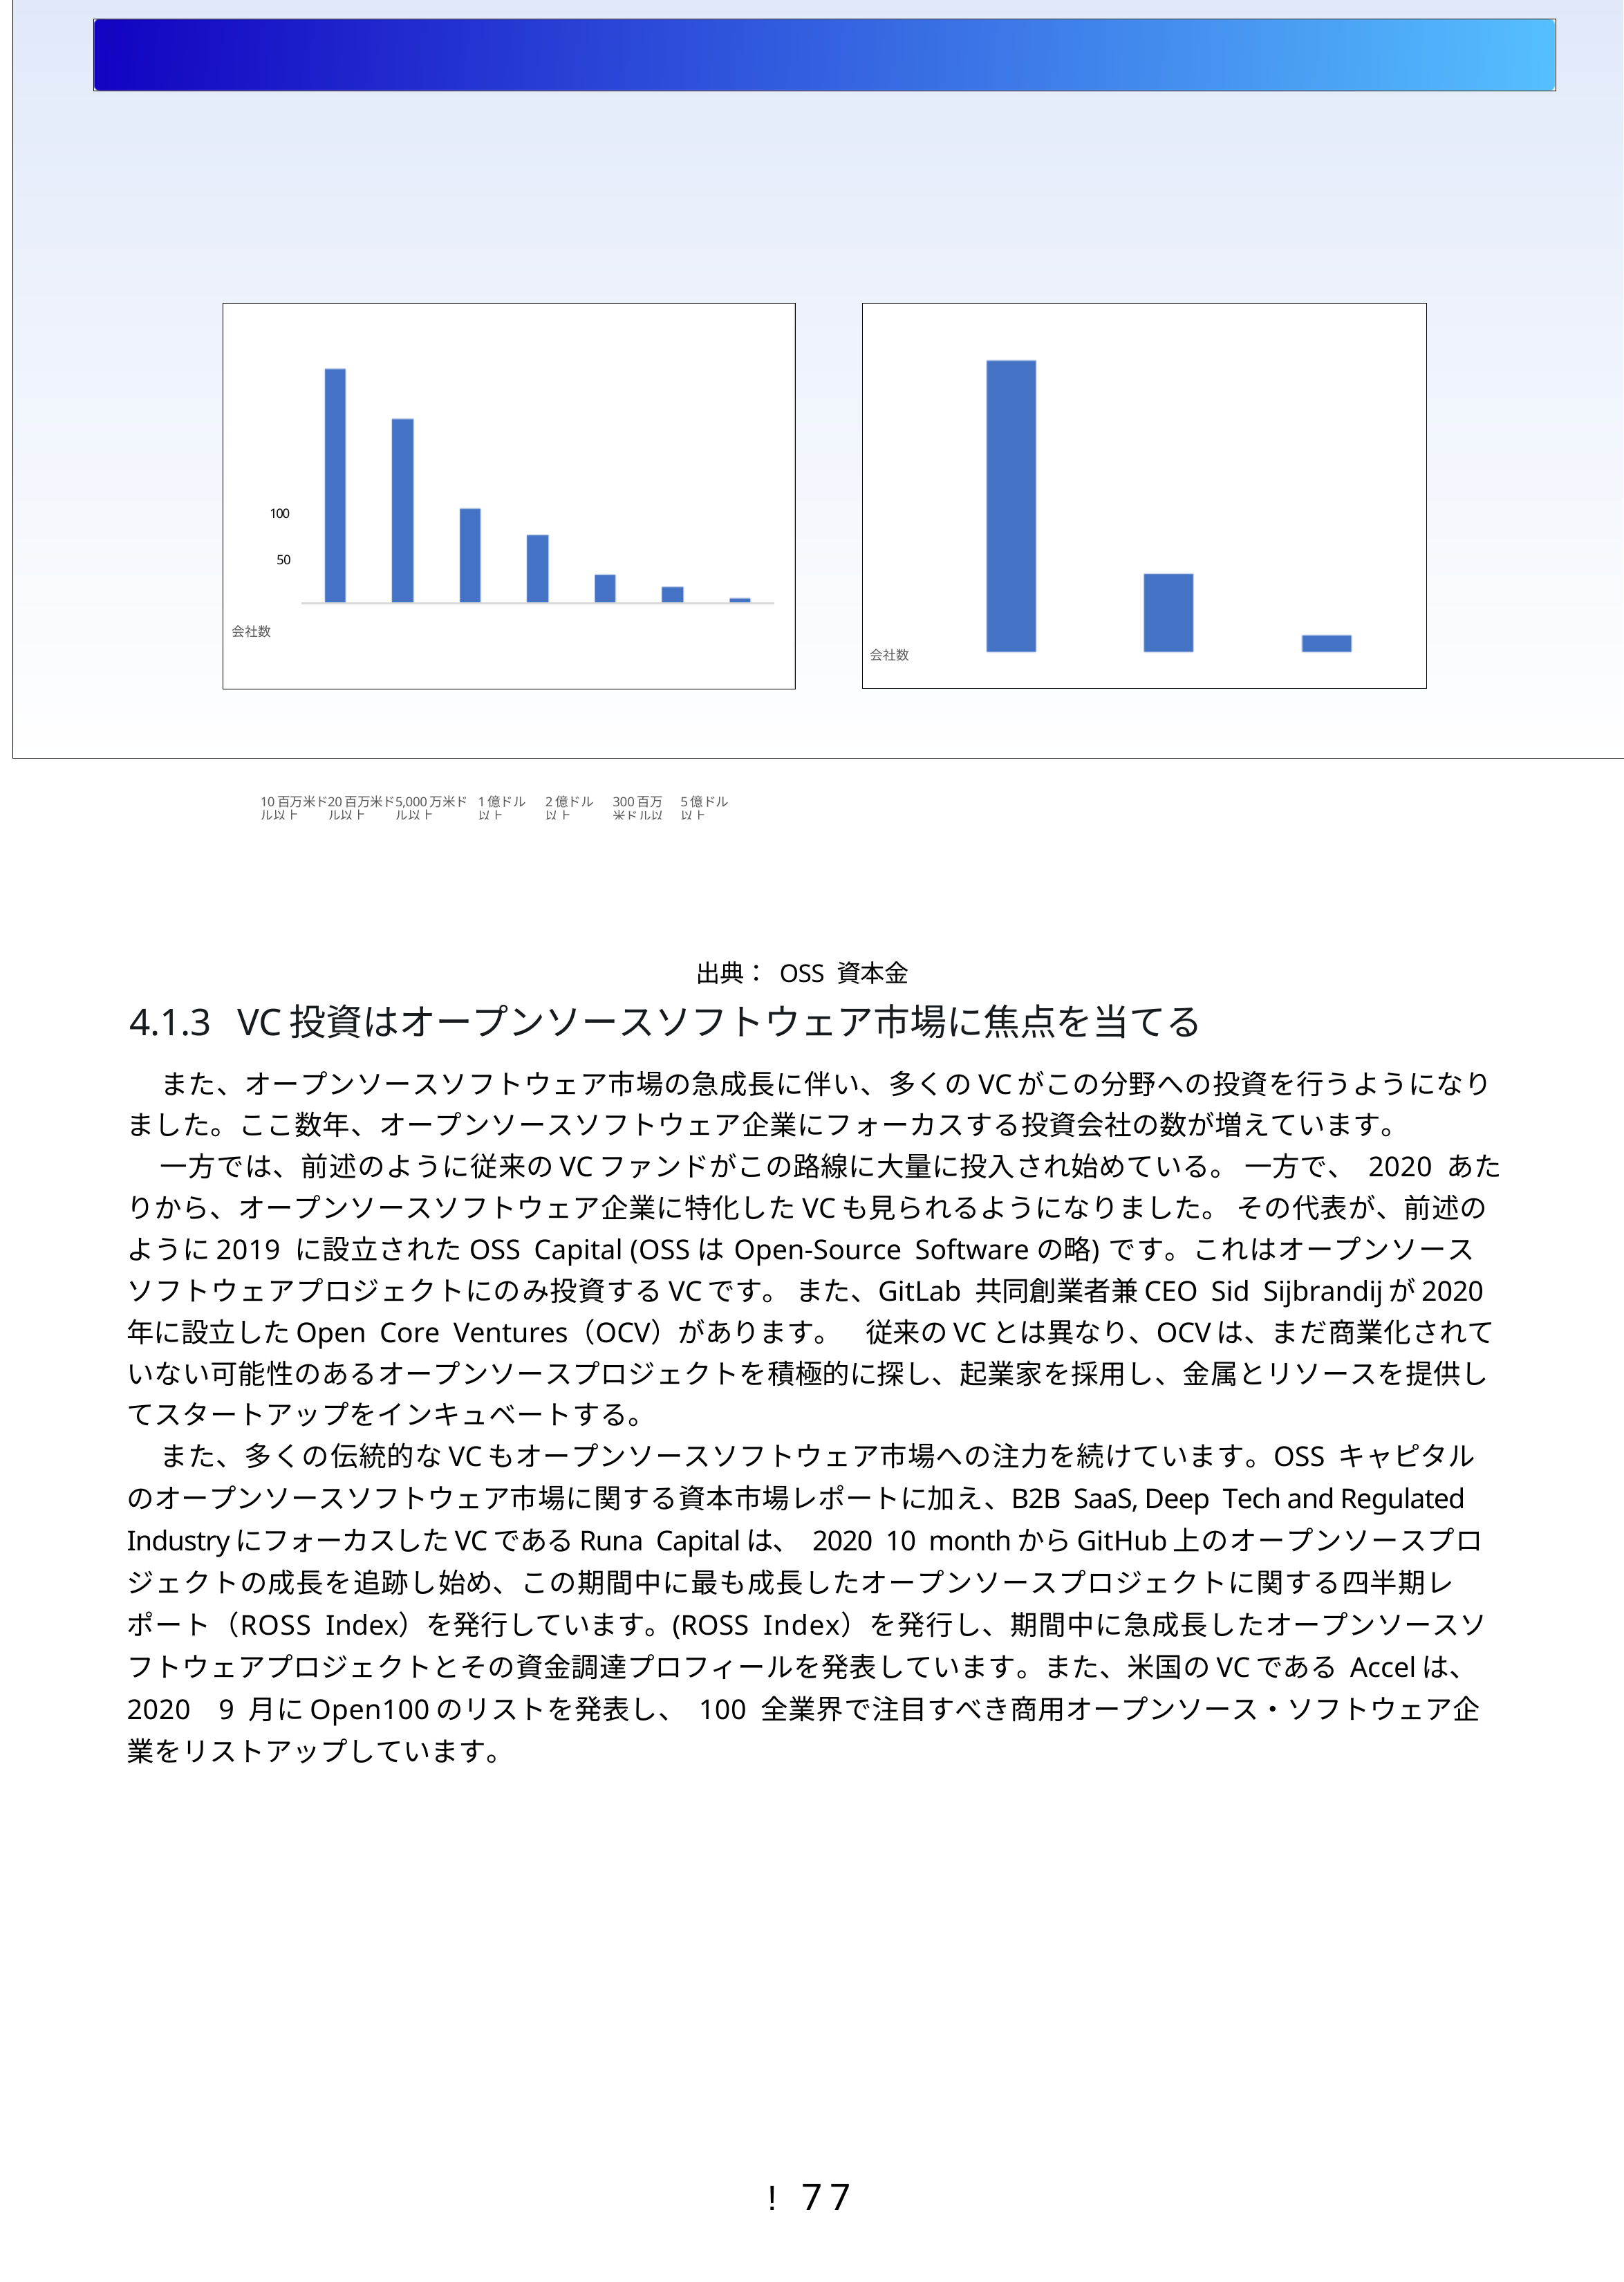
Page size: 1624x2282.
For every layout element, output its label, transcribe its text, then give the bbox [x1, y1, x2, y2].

picture [1249, 1299, 1256, 1301]
picture [1197, 1299, 1204, 1301]
text 4.1.3 VC投資はオープンソースソフトウェア市場に焦点を当てる [129, 1003, 1623, 1044]
text また、オープンソースソフトウェア市場の急成長に伴い、多くのVCがこの分野への投資を行うようになりました。ここ数年、オープンソースソフトウェア企業にフォーカスする投資会社の数が増えています。 [127, 1062, 1502, 1143]
picture [366, 1340, 373, 1343]
text 出典： OSS 資本金 [696, 961, 1623, 987]
text また、多くの伝統的なVCもオープンソースソフトウェア市場への注力を続けています。OSS キャピタルのオープンソースソフトウェア市場に関する資本市場レポートに加え、B2B SaaS, Deep Tech and Regulated IndustryにフォーカスしたVCであるRuna Capitalは、 2020 10 monthからGitHub上のオープンソースプロジェクトの成長を追跡し始め、この期間中に最も成長したオープンソースプロジェクトに関する四半期レポート（ROSS Index）を発行しています。(ROSS Index）を発行し、期間中に急成長したオープンソースソフトウェアプロジェクトとその資金調達プロフィールを発表しています。また、米国のVCである Accelは、 2020 9 月にOpen100のリストを発表し、 100 全業界で注目すべき商用オープンソース・ソフトウェア企業をリストアップしています。 [127, 1435, 1502, 1770]
picture [901, 1257, 908, 1260]
picture [961, 1299, 968, 1301]
picture [520, 1257, 527, 1260]
picture [13, 0, 1624, 761]
picture [440, 1340, 447, 1343]
text 一方では、前述のように従来のVCファンドがこの路線に大量に投入され始めている。一方で、 2020 あたりから、オープンソースソフトウェア企業に特化したVCも見られるようになりました。 その代表が、前述のように2019 に設立された OSS Capital (OSS は Open-Source Software の略) です。これはオープンソースソフトウェアプロジェクトにのみ投資するVCです。 また、GitLab 共同創業者兼CEO Sid Sijbrandijが2020年に設立したOpen Core Ventures（OCV）があります。 従来のVCとは異なり、OCVは、まだ商業化されていない可能性のあるオープンソースプロジェクトを積極的に探し、起業家を採用し、金属とリソースを提供してスタートアップをインキュベートする。 [127, 1145, 1502, 1433]
